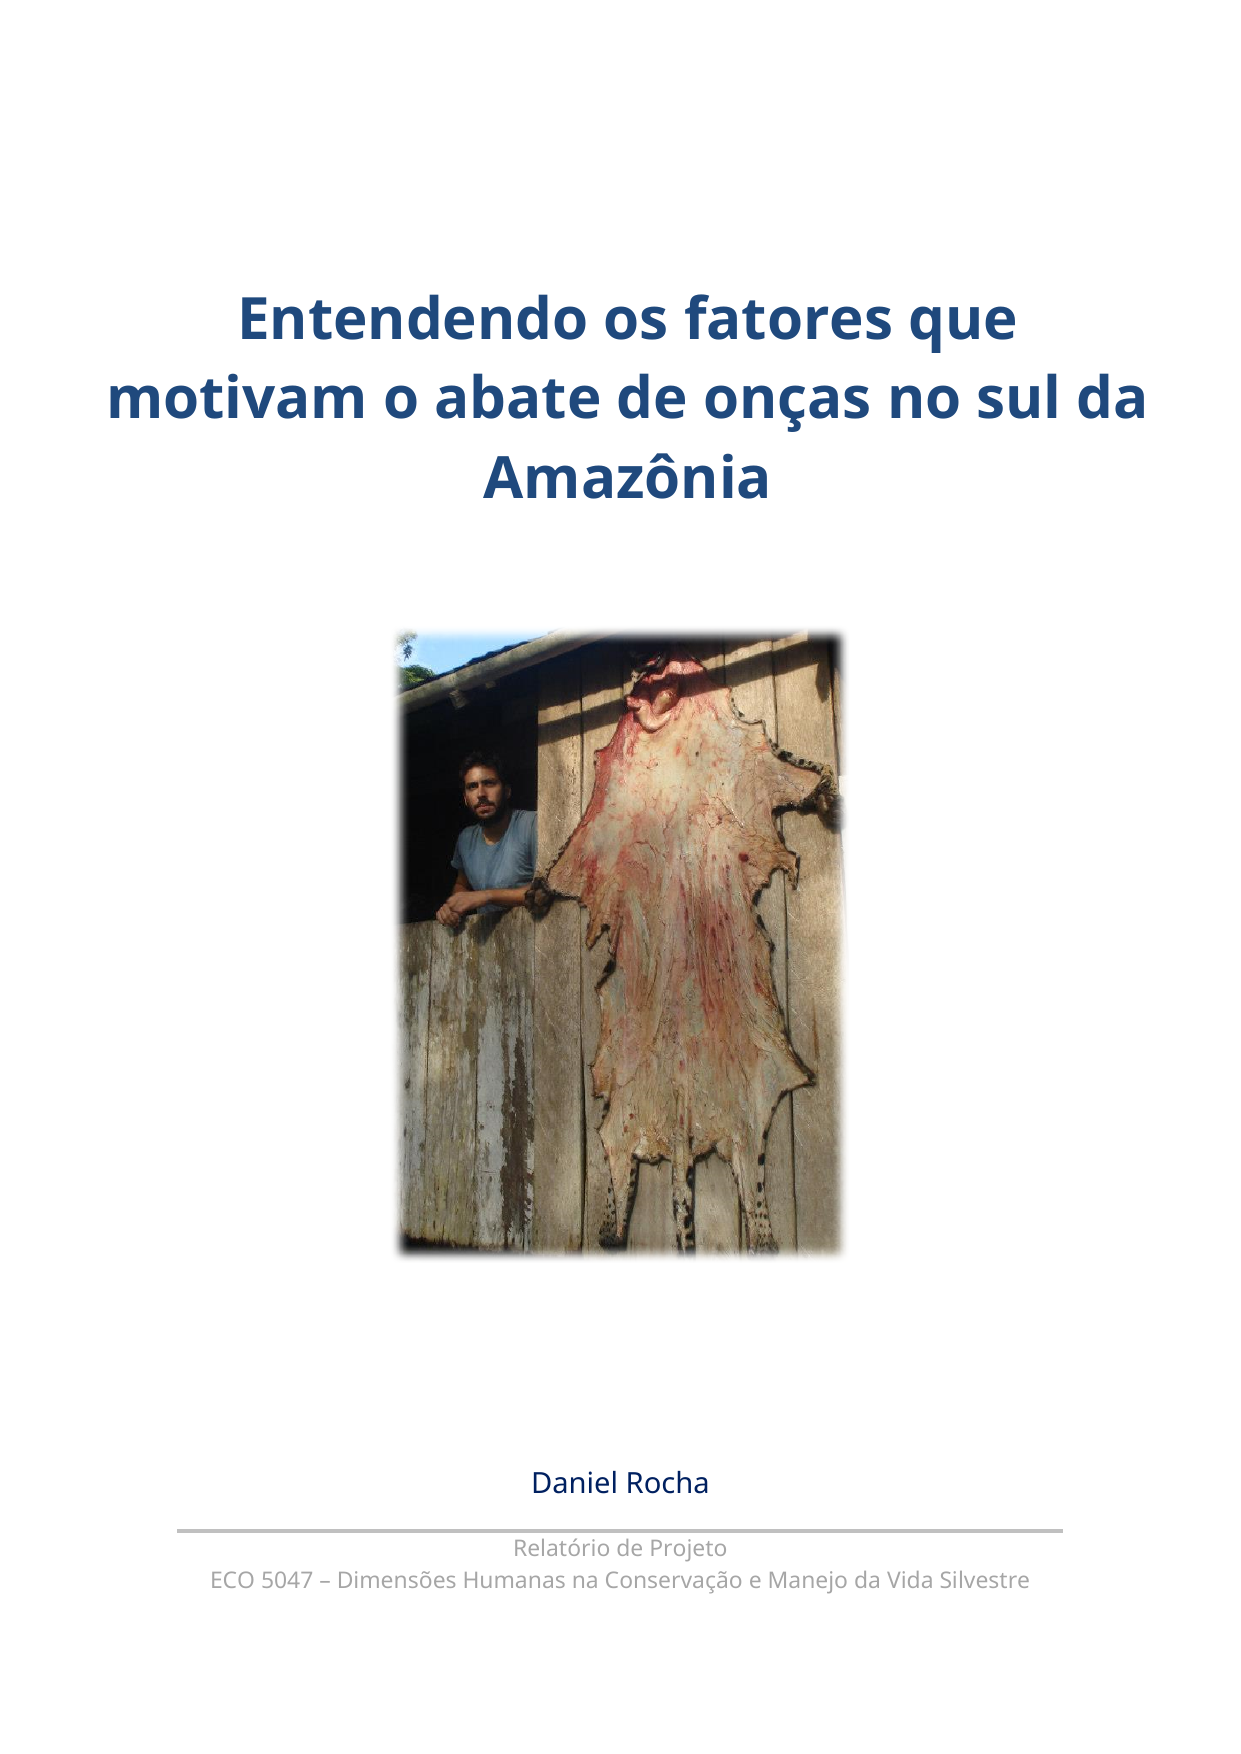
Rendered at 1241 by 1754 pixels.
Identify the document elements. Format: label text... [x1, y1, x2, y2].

text Entendendo os fatores que motivam o abate de onças no sul da Amazônia [103, 277, 1152, 516]
text Relatório de Projeto [177, 1533, 1063, 1564]
text Daniel Rocha [177, 1463, 1063, 1502]
picture [407, 642, 834, 1247]
text ECO 5047 – Dimensões Humanas na Conservação e Manejo da Vida Silvestre [177, 1564, 1063, 1595]
